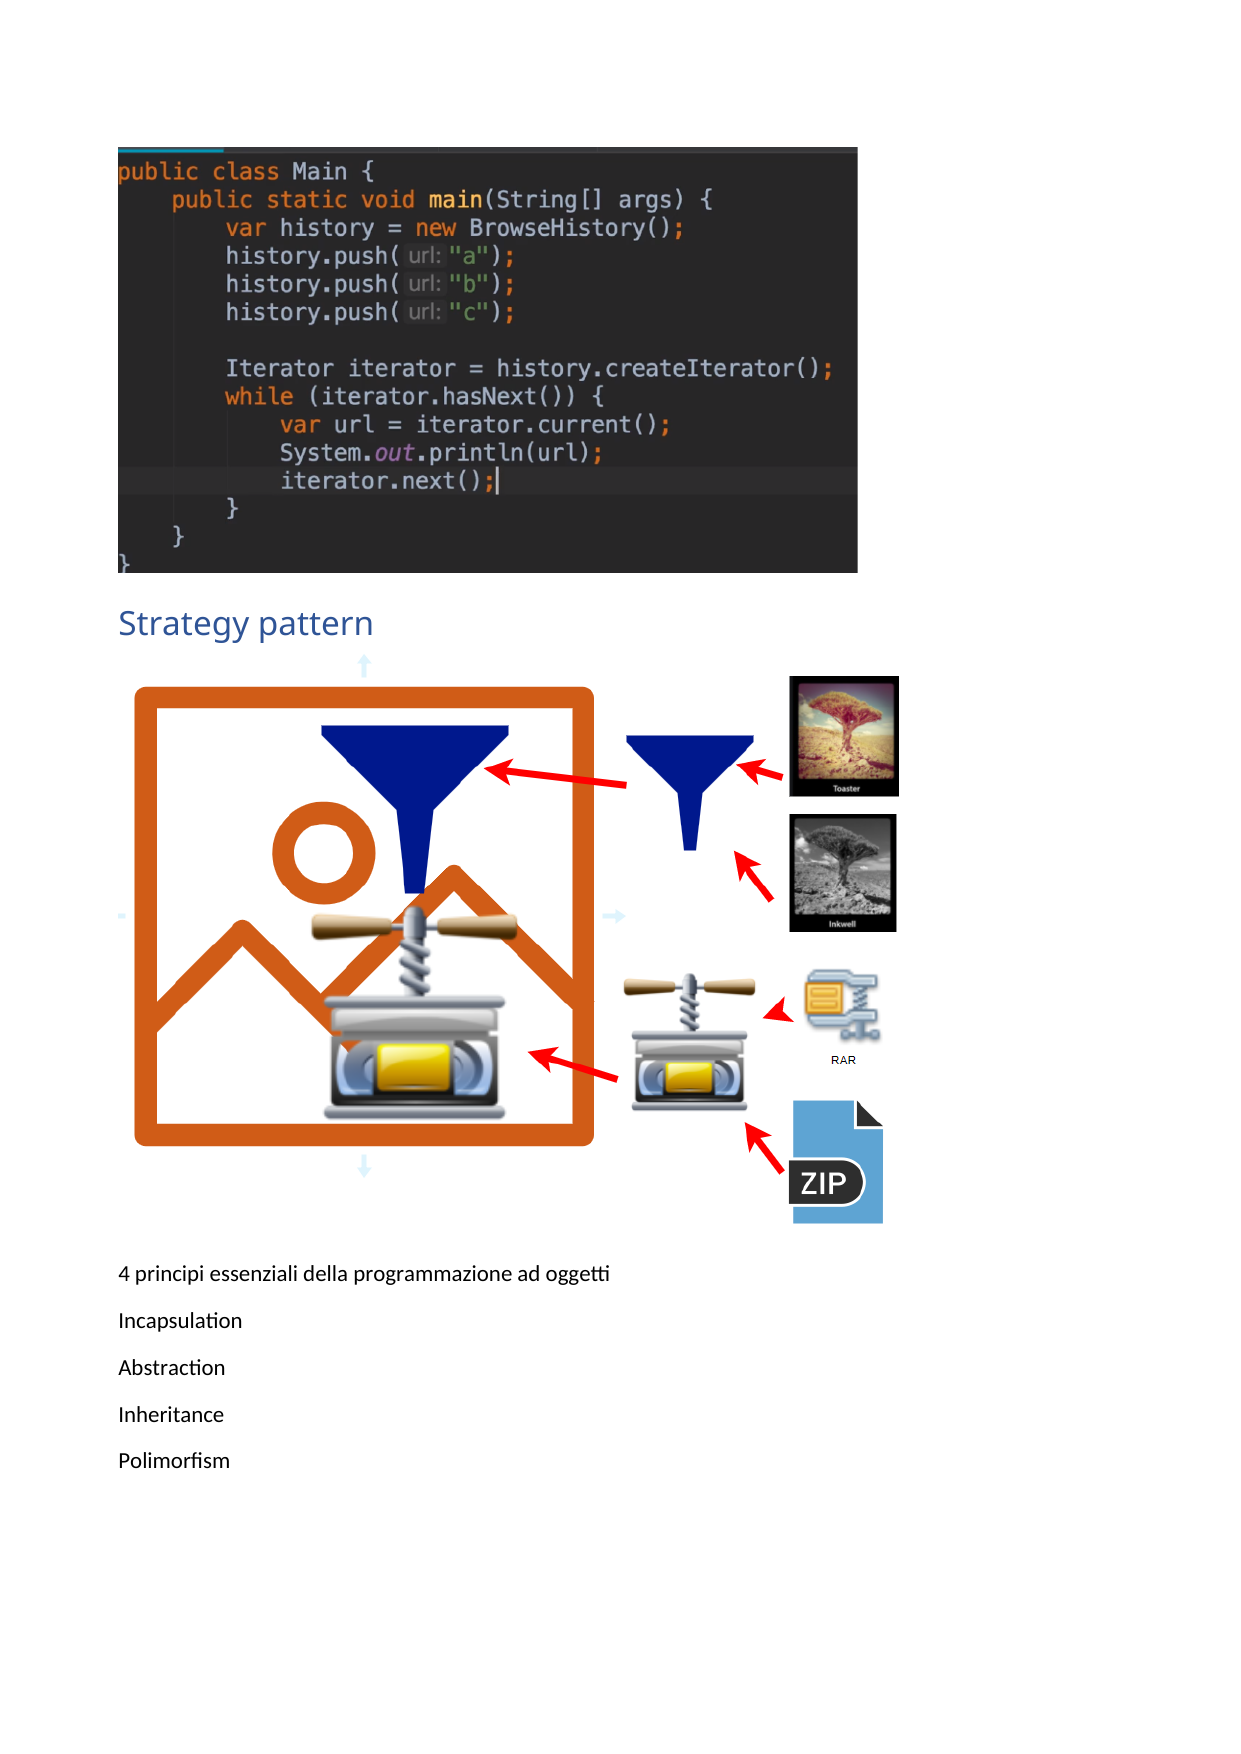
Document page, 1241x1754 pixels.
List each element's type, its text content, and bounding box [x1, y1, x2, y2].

text Abstraction [118, 1353, 1122, 1381]
subtitle Strategy pattern [118, 599, 1122, 645]
text 4 principi essenziali della programmazione ad oggetti [118, 1259, 1122, 1287]
picture [118, 648, 918, 1241]
text Polimorfism [118, 1447, 1122, 1475]
picture [118, 147, 858, 573]
text Incapsulation [118, 1306, 1122, 1334]
text Inheritance [118, 1400, 1122, 1428]
